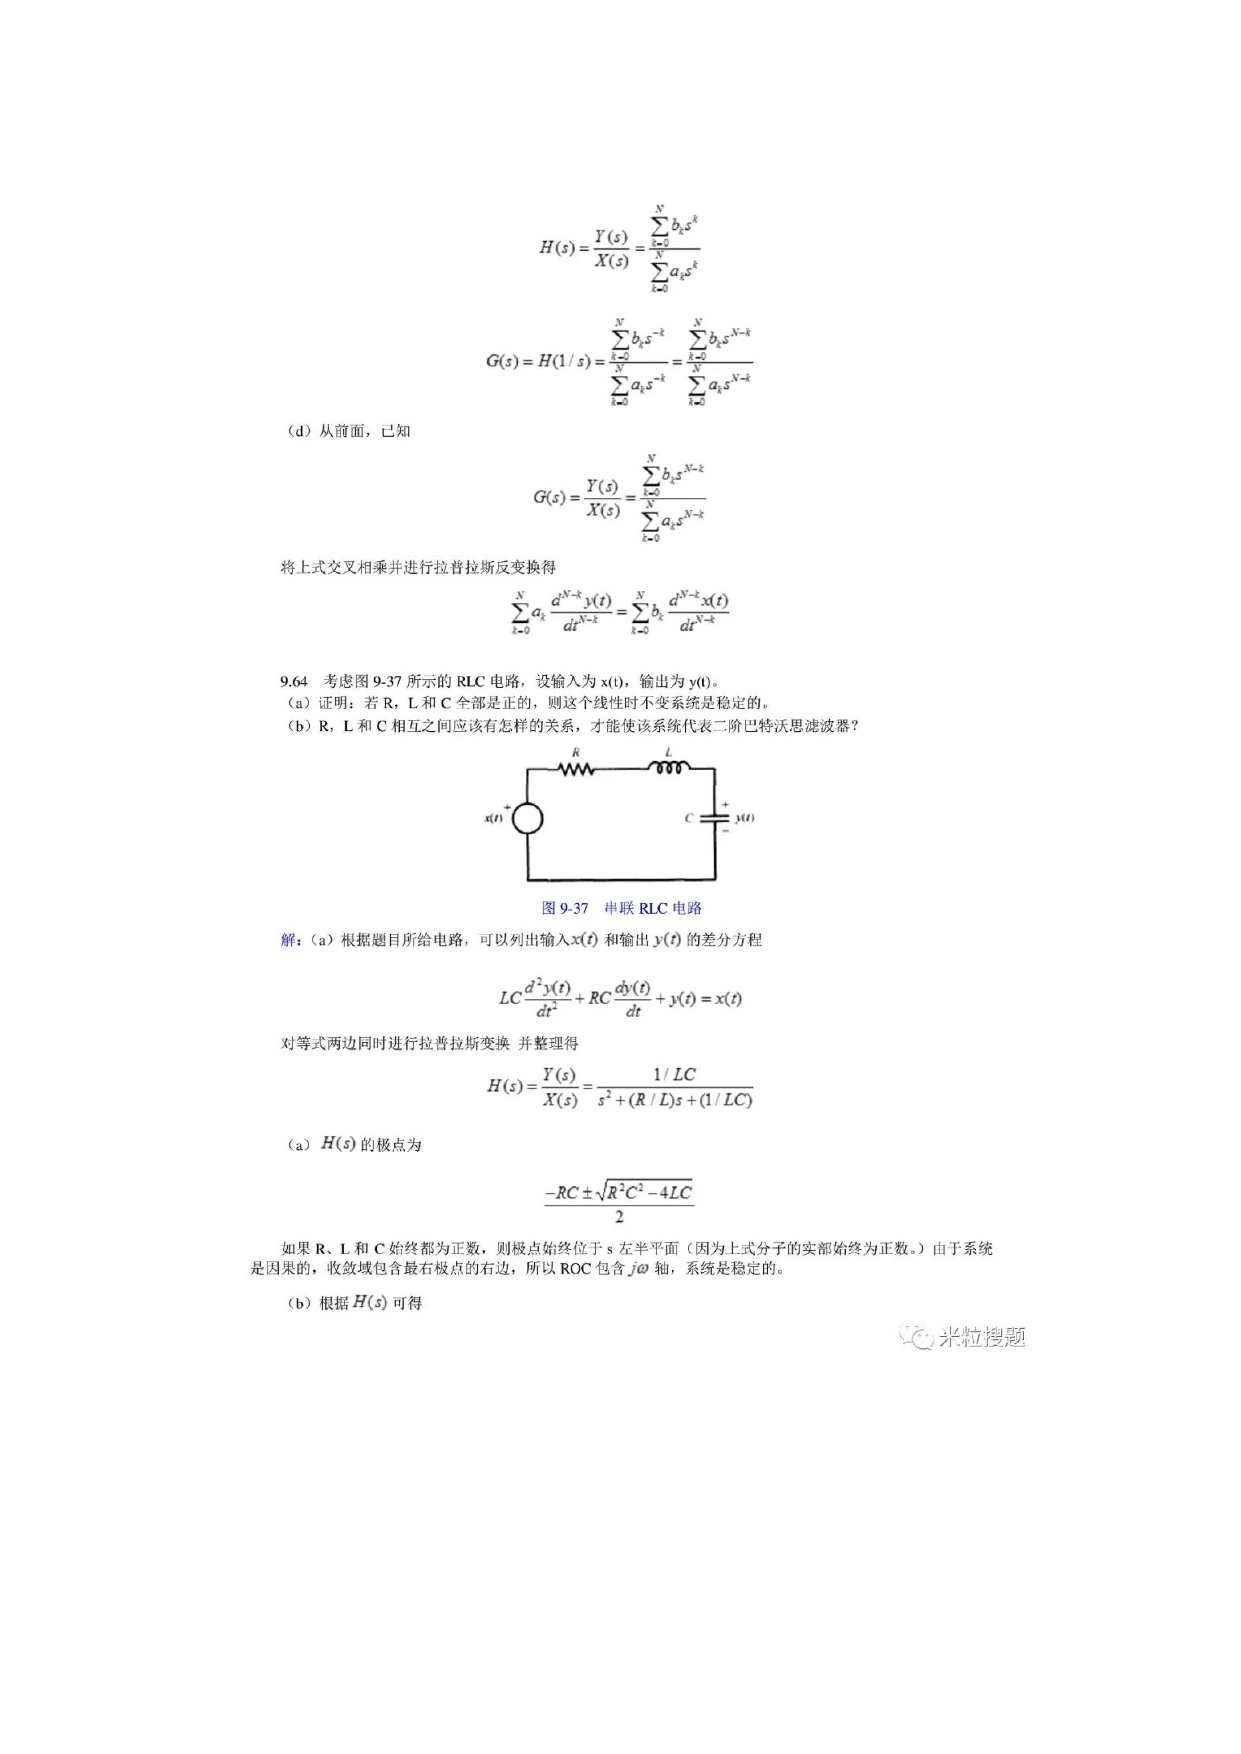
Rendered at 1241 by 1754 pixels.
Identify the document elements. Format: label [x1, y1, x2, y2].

picture [187, 152, 1053, 1375]
